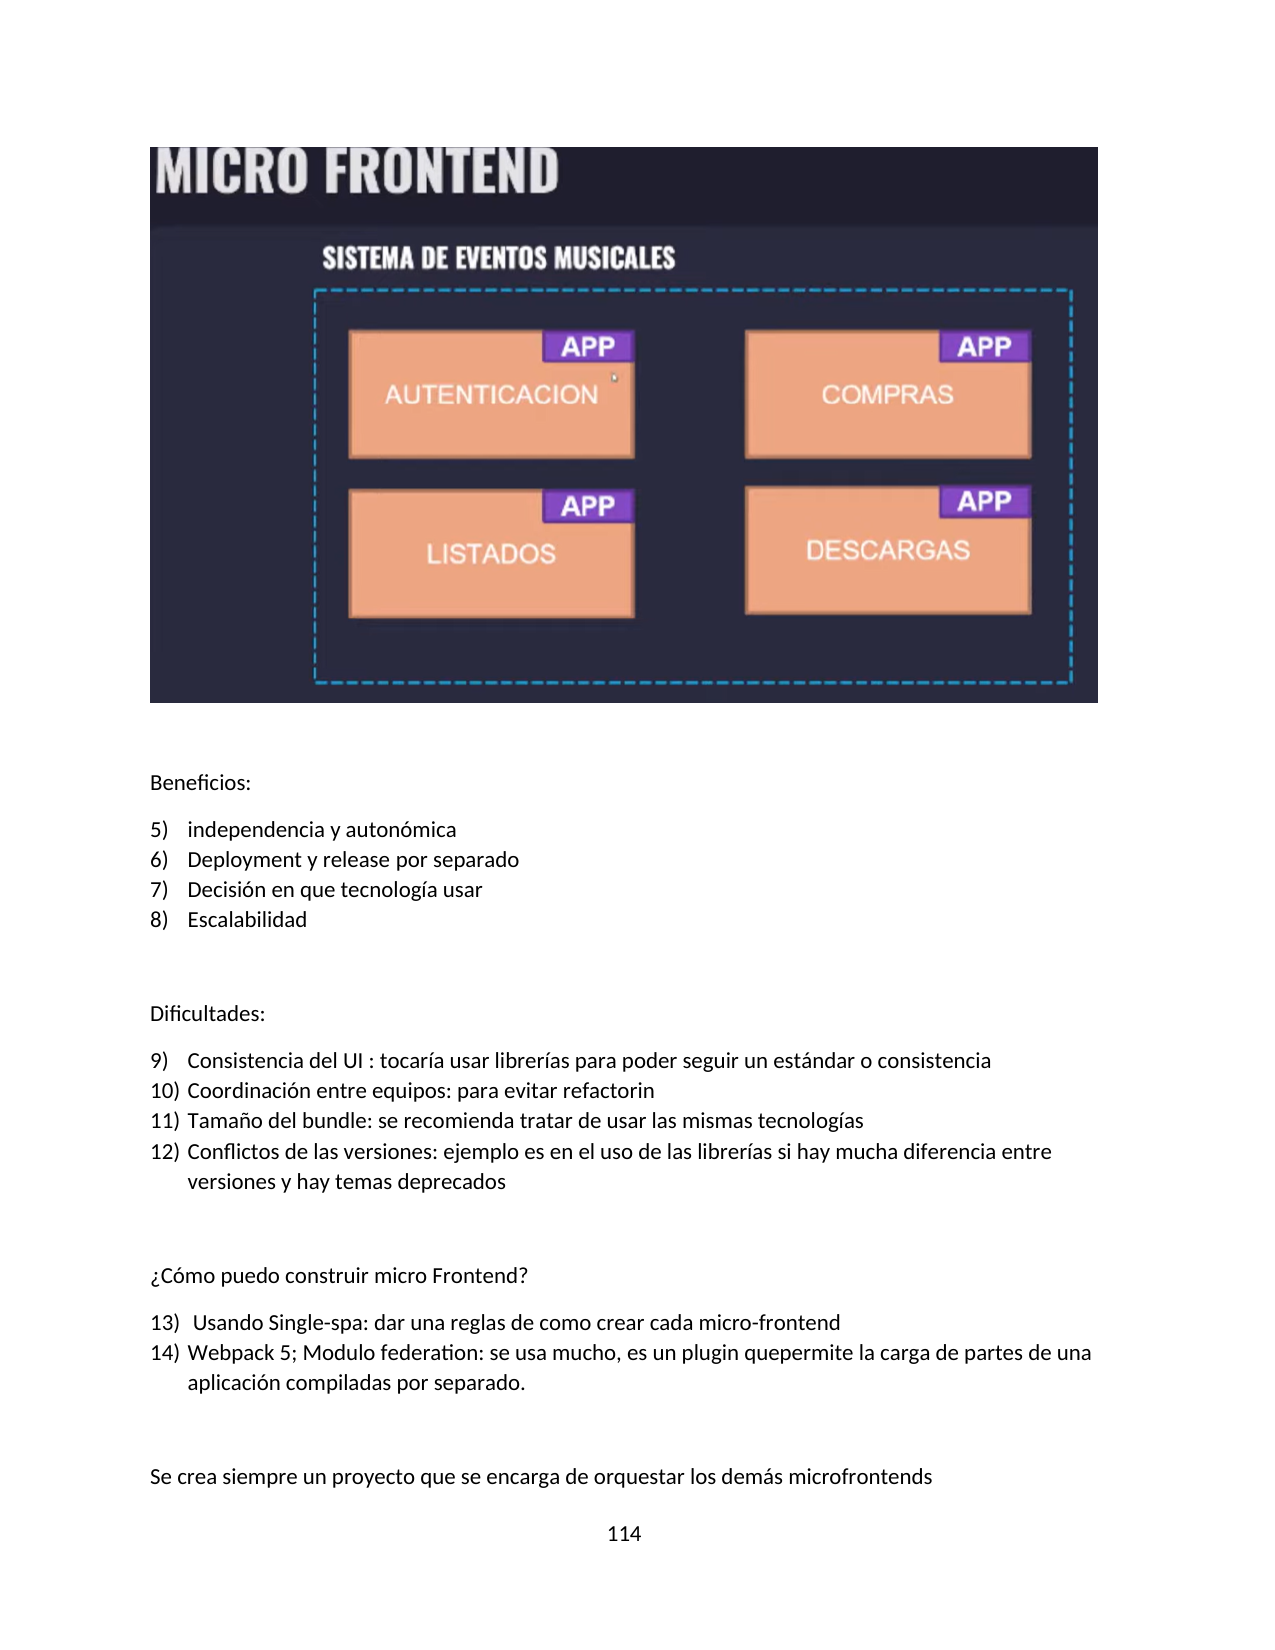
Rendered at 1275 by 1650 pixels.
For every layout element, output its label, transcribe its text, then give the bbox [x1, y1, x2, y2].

text Beneficios: [150, 768, 1098, 796]
list Deployment y release por separado [150, 845, 1098, 873]
text ¿Cómo puedo construir micro Frontend? [150, 1261, 1098, 1289]
list Escalabilidad [150, 906, 1098, 933]
list Usando Single-spa: dar una reglas de como crear cada micro-frontend [150, 1308, 1098, 1336]
list Tamaño del bundle: se recomienda tratar de usar las mismas tecnologías [150, 1107, 1098, 1134]
list Consistencia del UI : tocaría usar librerías para poder seguir un estándar o consistencia [150, 1046, 1098, 1074]
text Se crea siempre un proyecto que se encarga de orquestar los demás microfrontends [150, 1462, 1098, 1490]
text Dificultades: [150, 999, 1098, 1027]
list independencia y autonómica [150, 815, 1098, 843]
list Conflictos de las versiones: ejemplo es en el uso de las librerías si hay mucha diferencia entre versiones y hay temas deprecados [150, 1137, 1098, 1195]
list Webpack 5; Modulo federation: se usa mucho, es un plugin quepermite la carga de partes de una aplicación compiladas por separado. [150, 1338, 1098, 1396]
picture [150, 147, 1098, 703]
list Coordinación entre equipos: para evitar refactorin [150, 1076, 1098, 1104]
list Decisión en que tecnología usar [150, 875, 1098, 903]
